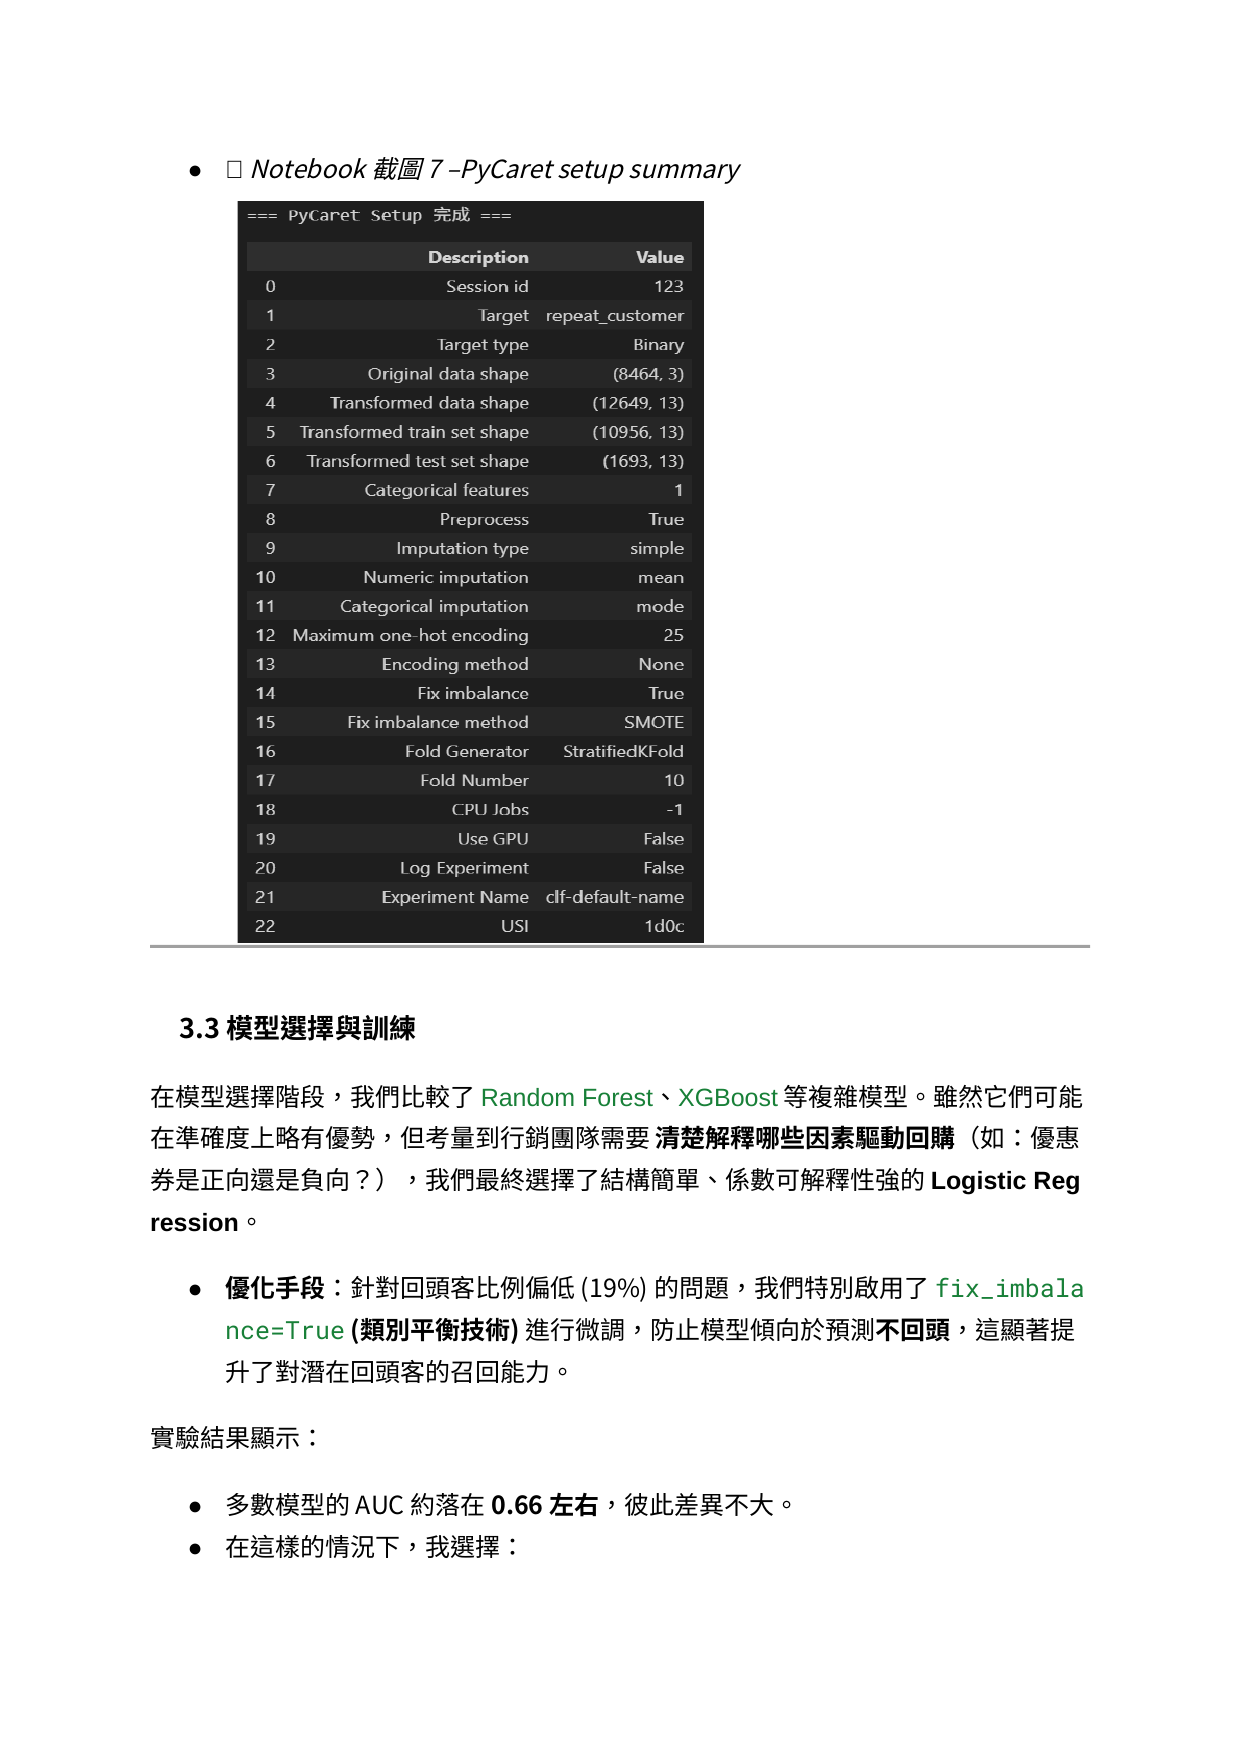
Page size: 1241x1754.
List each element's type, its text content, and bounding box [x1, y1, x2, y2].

list 多數模型的 AUC 約落在 0.66 左右，彼此差異不大。 [187, 1485, 1090, 1522]
text 實驗結果顯示： [150, 1419, 1090, 1455]
picture [237, 219, 704, 943]
list 在這樣的情況下，我選擇： [187, 1527, 1090, 1563]
list 🔽 Notebook 截圖 7 –PyCaret setup summary [187, 150, 1090, 219]
text 在模型選擇階段，我們比較了 Random Forest、XGBoost 等複雜模型。雖然它們可能在準確度上略有優勢，但考量到行銷團隊需要 清楚解釋哪些因素驅動回購（如：優惠券是正向還是負向？），我們最終選擇了結構簡單、係數可解釋性強的 Logistic Regression。 [150, 1077, 1090, 1238]
list 優化手段：針對回頭客比例偏低 (19%) 的問題，我們特別啟用了 fix_imbalance=True (類別平衡技術) 進行微調，防止模型傾向於預測不回頭，這顯著提升了對潛在回頭客的召回能力。 [187, 1269, 1090, 1388]
subtitle 3.3 模型選擇與訓練 [179, 1007, 1090, 1046]
